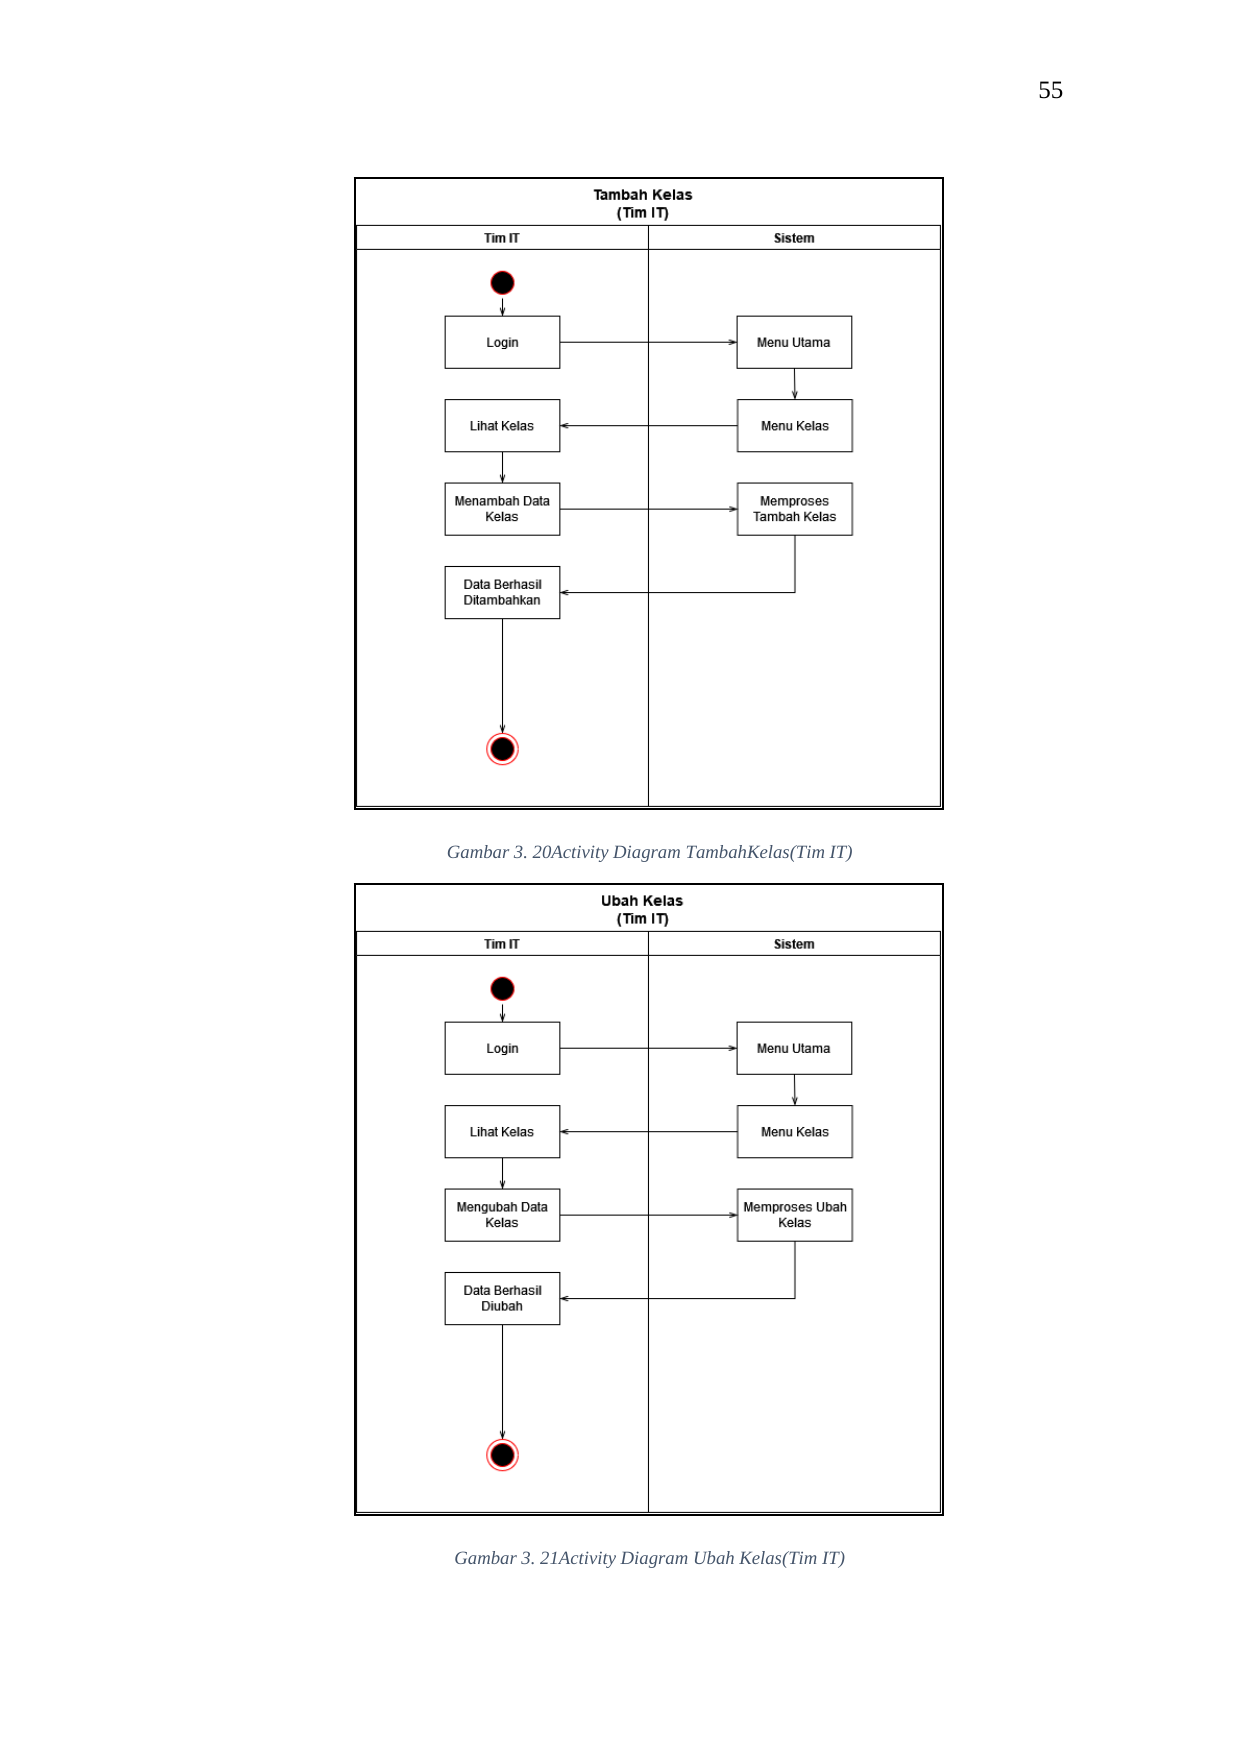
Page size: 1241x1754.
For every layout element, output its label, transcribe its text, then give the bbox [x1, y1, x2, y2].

picture [356, 179, 942, 808]
picture [356, 885, 942, 1514]
